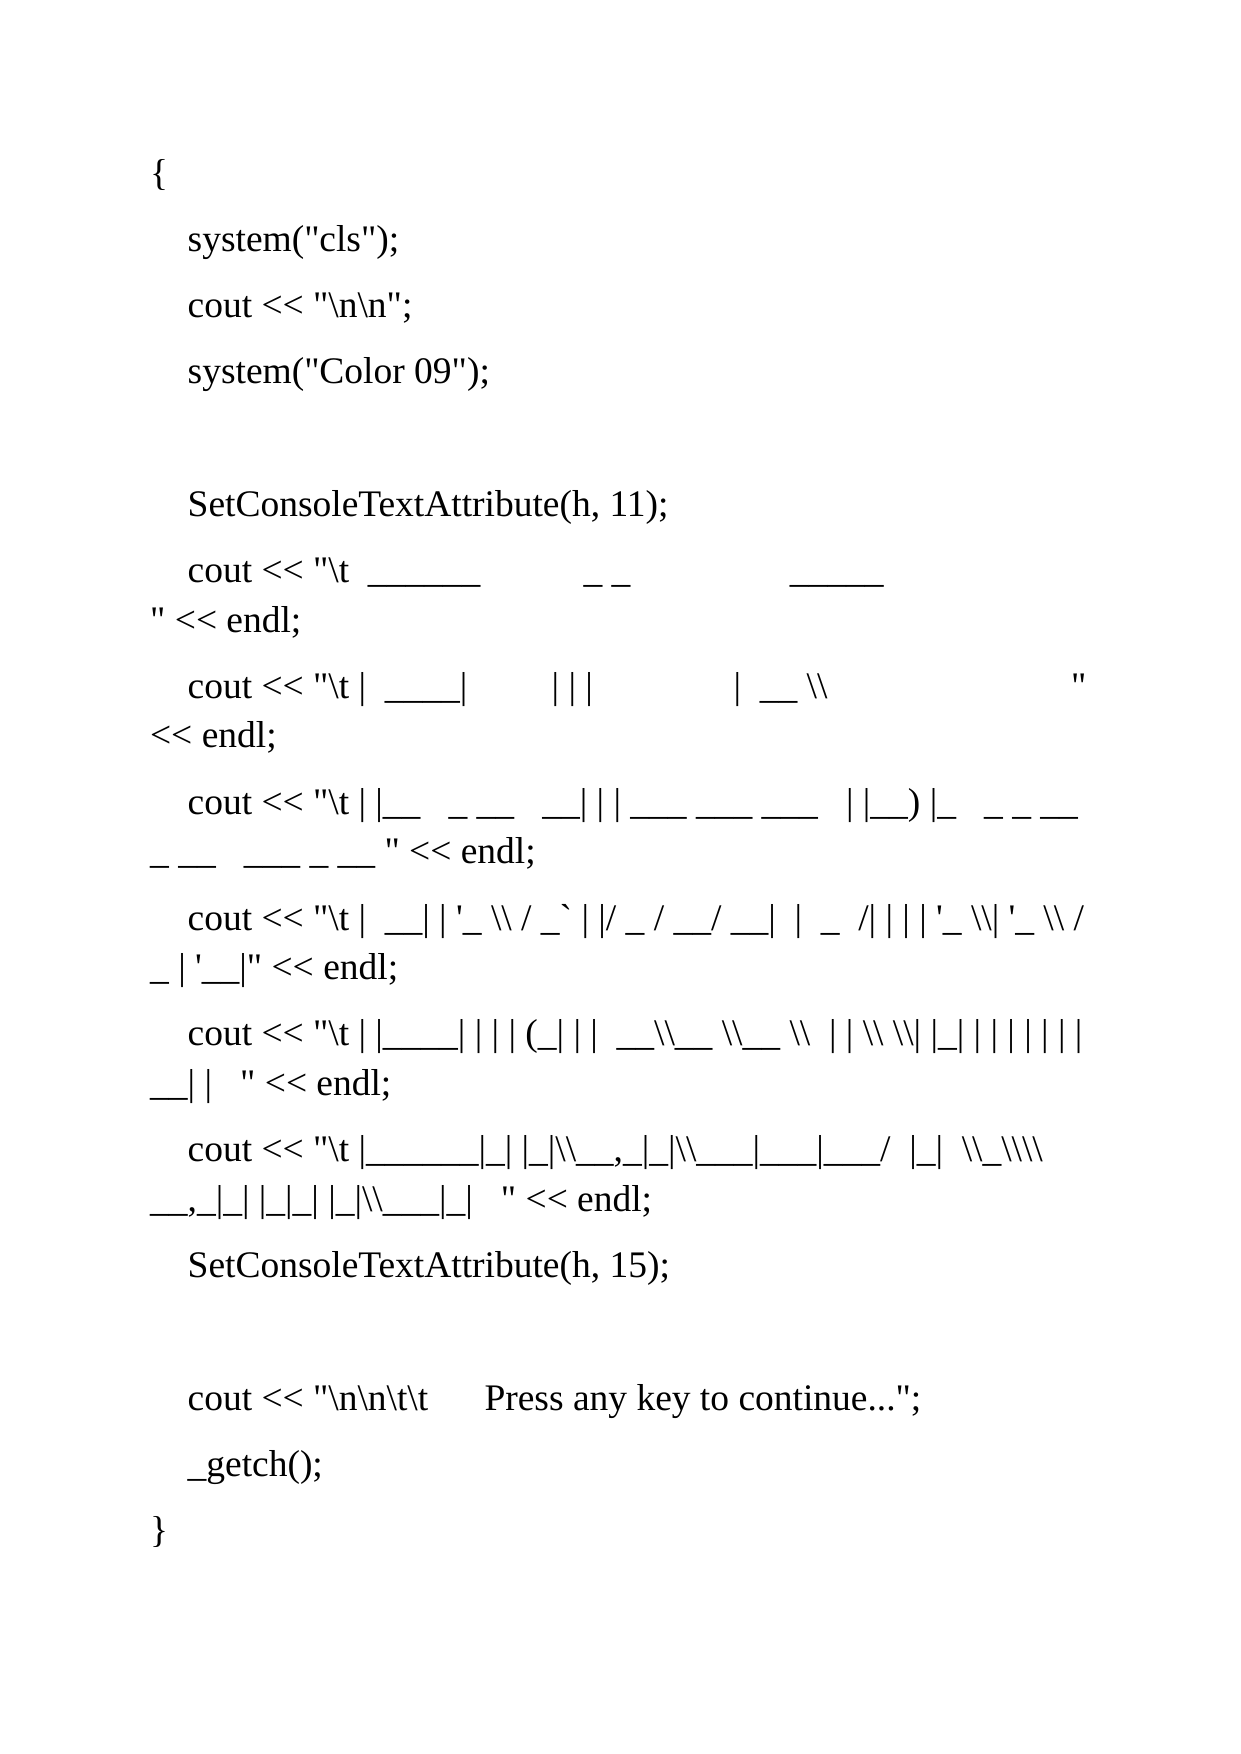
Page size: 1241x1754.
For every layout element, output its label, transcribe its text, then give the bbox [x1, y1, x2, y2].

text system("Color 09"); [150, 349, 1090, 392]
text cout << "\t | |____| | | | (_| | | __\\__ \\__ \\ | | \\ \\| |_| | | | | | | | __| | " << endl; [150, 1011, 1090, 1103]
text cout << "\t | |__ _ __ __| | | ___ ___ ___ | |__) |_ _ _ __ _ __ ___ _ __ " << endl; [150, 779, 1090, 872]
text SetConsoleTextAttribute(h, 11); [150, 481, 1090, 524]
text cout << "\t ______ _ _ _____ " << endl; [150, 547, 1090, 640]
text cout << "\t |______|_| |_|\\__,_|_|\\___|___|___/ |_| \\_\\\\__,_|_| |_|_| |_|\\___|_| " << endl; [150, 1127, 1090, 1219]
text SetConsoleTextAttribute(h, 15); [150, 1242, 1090, 1286]
text cout << "\n\n\t\t Press any key to continue..."; [150, 1375, 1090, 1418]
text cout << "\t | ____| | | | | __ \\ " << endl; [150, 663, 1090, 756]
text _getch(); [150, 1441, 1090, 1484]
text } [150, 1507, 1090, 1551]
text { [150, 150, 1090, 193]
text system("cls"); [150, 216, 1090, 259]
text cout << "\t | __| | '_ \\ / _` | |/ _ / __/ __| | _ /| | | | '_ \\| '_ \\ / _ | '__|" << endl; [150, 895, 1090, 988]
text cout << "\n\n"; [150, 282, 1090, 326]
